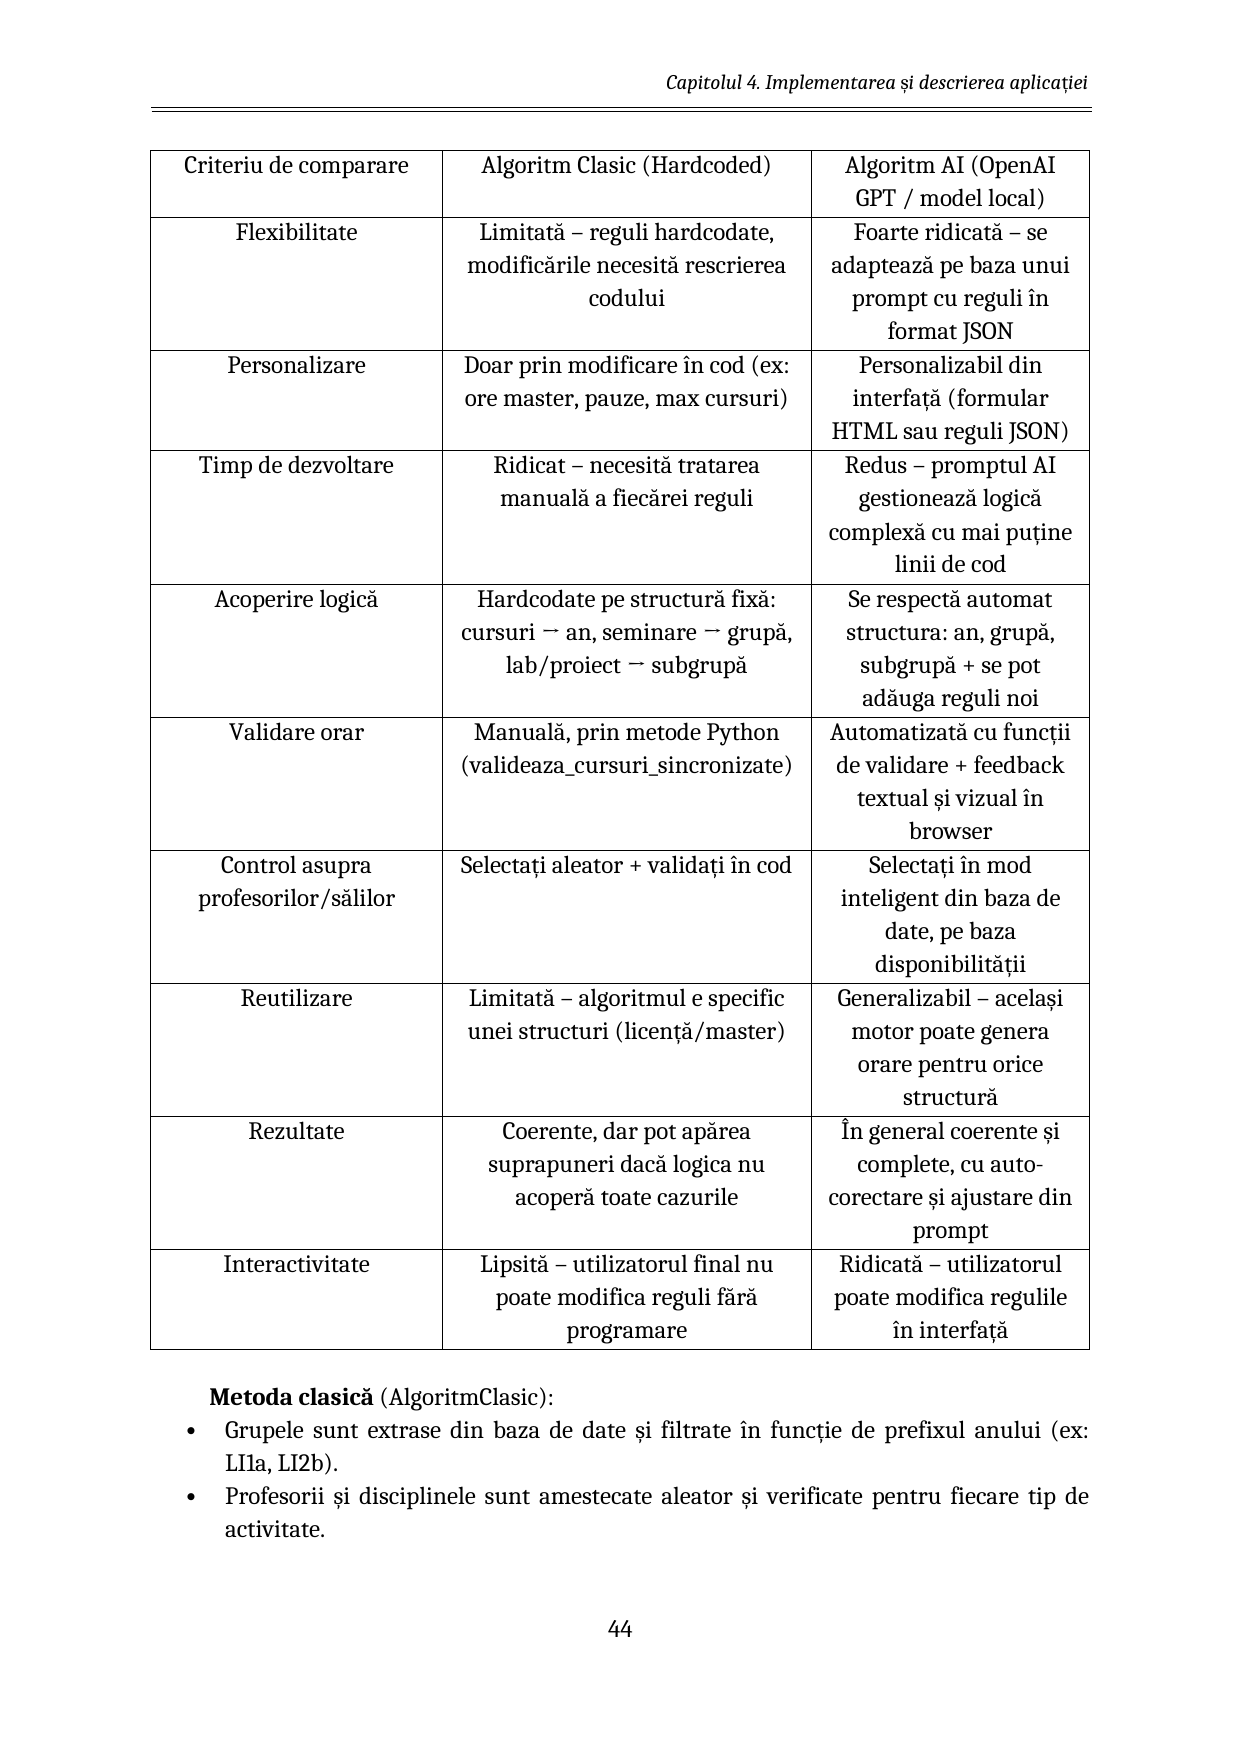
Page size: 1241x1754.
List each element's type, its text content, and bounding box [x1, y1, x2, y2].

table_header Criteriu de comparare [151, 151, 442, 217]
list Profesorii și disciplinele sunt amestecate aleator și verificate pentru fiecare tip de activitate. [187, 1482, 1090, 1544]
table_cell Generalizabil – același motor poate genera orare pentru orice structură [812, 984, 1089, 1116]
table_cell Ridicat – necesită tratarea manuală a fiecărei reguli [443, 451, 811, 583]
table_cell Validare orar [151, 718, 442, 850]
table_cell Limitată – algoritmul e specific unei structuri (licență/master) [443, 984, 811, 1116]
table_cell Foarte ridicată – se adaptează pe baza unui prompt cu reguli în format JSON [812, 218, 1089, 350]
table_cell Rezultate [151, 1117, 442, 1249]
table_header Algoritm Clasic (Hardcoded) [443, 151, 811, 217]
text Metoda clasică (AlgoritmClasic): [150, 1383, 1090, 1412]
table_cell Interactivitate [151, 1250, 442, 1349]
table_cell Control asupra profesorilor/sălilor [151, 851, 442, 983]
table_cell Doar prin modificare în cod (ex: ore master, pauze, max cursuri) [443, 351, 811, 450]
table_cell Flexibilitate [151, 218, 442, 350]
table_cell În general coerente și complete, cu auto-corectare și ajustare din prompt [812, 1117, 1089, 1249]
list Grupele sunt extrase din baza de date și filtrate în funcție de prefixul anului (ex: LI1a, LI2b). [187, 1416, 1090, 1478]
table_cell Coerente, dar pot apărea suprapuneri dacă logica nu acoperă toate cazurile [443, 1117, 811, 1249]
table_cell Manuală, prin metode Python (valideaza_cursuri_sincronizate) [443, 718, 811, 850]
table_header Algoritm AI (OpenAI GPT / model local) [812, 151, 1089, 217]
table_cell Redus – promptul AI gestionează logică complexă cu mai puține linii de cod [812, 451, 1089, 583]
table_cell Reutilizare [151, 984, 442, 1116]
table_cell Personalizare [151, 351, 442, 450]
table_cell Limitată – reguli hardcodate, modificările necesită rescrierea codului [443, 218, 811, 350]
table_cell Automatizată cu funcții de validare + feedback textual și vizual în browser [812, 718, 1089, 850]
table_cell Timp de dezvoltare [151, 451, 442, 583]
table_cell Se respectă automat structura: an, grupă, subgrupă + se pot adăuga reguli noi [812, 585, 1089, 717]
table_cell Lipsită – utilizatorul final nu poate modifica reguli fără programare [443, 1250, 811, 1349]
table_cell Selectați în mod inteligent din baza de date, pe baza disponibilității [812, 851, 1089, 983]
table_cell Acoperire logică [151, 585, 442, 717]
table_cell Selectați aleator + validați în cod [443, 851, 811, 983]
table_cell Ridicată – utilizatorul poate modifica regulile în interfață [812, 1250, 1089, 1349]
table_cell Hardcodate pe structură fixă: cursuri → an, seminare → grupă, lab/proiect → subgrupă [443, 585, 811, 717]
table_cell Personalizabil din interfață (formular HTML sau reguli JSON) [812, 351, 1089, 450]
